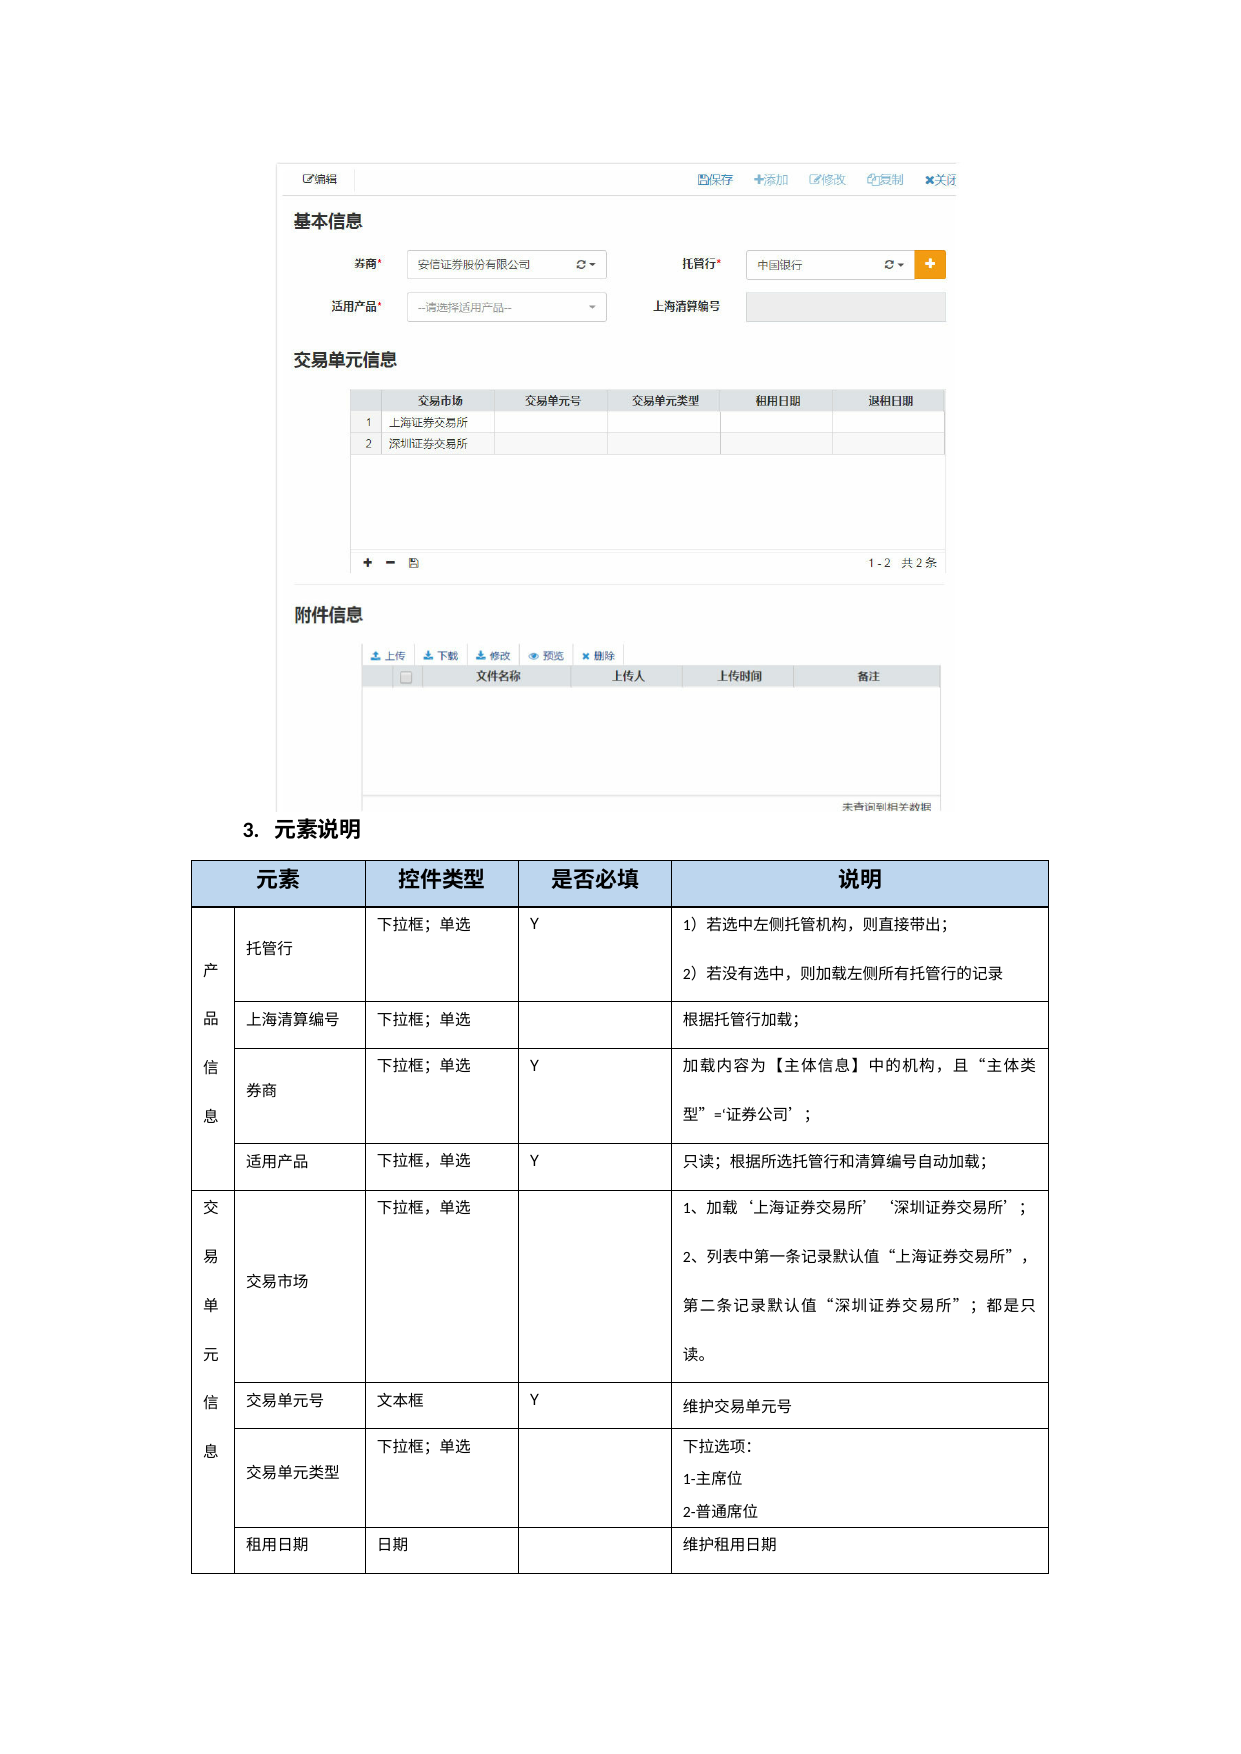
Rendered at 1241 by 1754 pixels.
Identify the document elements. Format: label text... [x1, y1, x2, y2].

picture [275, 162, 966, 812]
table_cell Y [519, 1383, 671, 1428]
table_cell Y [519, 1049, 671, 1143]
table_cell 券商 [235, 1049, 365, 1143]
table_cell 1）若选中左侧托管机构，则直接带出； 2）若没有选中，则加载左侧所有托管行的记录 [672, 908, 1048, 1001]
table_cell 租用日期 [235, 1528, 365, 1573]
table_cell 下拉框；单选 [366, 1002, 518, 1048]
table_cell 文本框 [366, 1383, 518, 1428]
table_cell 交易单元号 [235, 1383, 365, 1428]
table_cell Y [519, 1144, 671, 1190]
table_cell 下拉框；单选 [366, 1049, 518, 1143]
table_cell [519, 1002, 671, 1048]
table_header 控件类型 [366, 861, 518, 906]
table_cell 上海清算编号 [235, 1002, 365, 1048]
table_cell 根据托管行加载； [672, 1002, 1048, 1048]
table_cell 交易单元信息 [192, 1191, 234, 1573]
table_cell 日期 [366, 1528, 518, 1573]
table_cell 下拉框，单选 [366, 1191, 518, 1382]
table_cell 只读；根据所选托管行和清算编号自动加载； [672, 1144, 1048, 1190]
table_cell 适用产品 [235, 1144, 365, 1190]
table_cell 交易市场 [235, 1191, 365, 1382]
table_cell [519, 1429, 671, 1527]
table_cell 下拉框，单选 [366, 1144, 518, 1190]
table_cell 1、加载‘上海证券交易所’‘深圳证券交易所’； 2、列表中第一条记录默认值“上海证券交易所”，第二条记录默认值“深圳证券交易所”；都是只读。 [672, 1191, 1048, 1382]
table_cell 维护交易单元号 [672, 1383, 1048, 1428]
table_header 元素 [192, 861, 365, 906]
table_cell Y [519, 908, 671, 1001]
table_cell [519, 1528, 671, 1573]
table_cell 下拉选项： 1-主席位 2-普通席位 [672, 1429, 1048, 1527]
table_header 是否必填 [519, 861, 671, 906]
table_cell 下拉框；单选 [366, 1429, 518, 1527]
table_cell 维护租用日期 [672, 1528, 1048, 1573]
table_cell 托管行 [235, 908, 365, 1001]
list 3. 元素说明 [242, 812, 1053, 844]
table_cell [519, 1191, 671, 1382]
table_cell 交易单元类型 [235, 1429, 365, 1527]
table_header 说明 [672, 861, 1048, 906]
table_cell 产品信息 [192, 908, 234, 1190]
table_cell 加载内容为【主体信息】中的机构，且“主体类型”=‘证券公司’； [672, 1049, 1048, 1143]
table_cell 下拉框；单选 [366, 908, 518, 1001]
